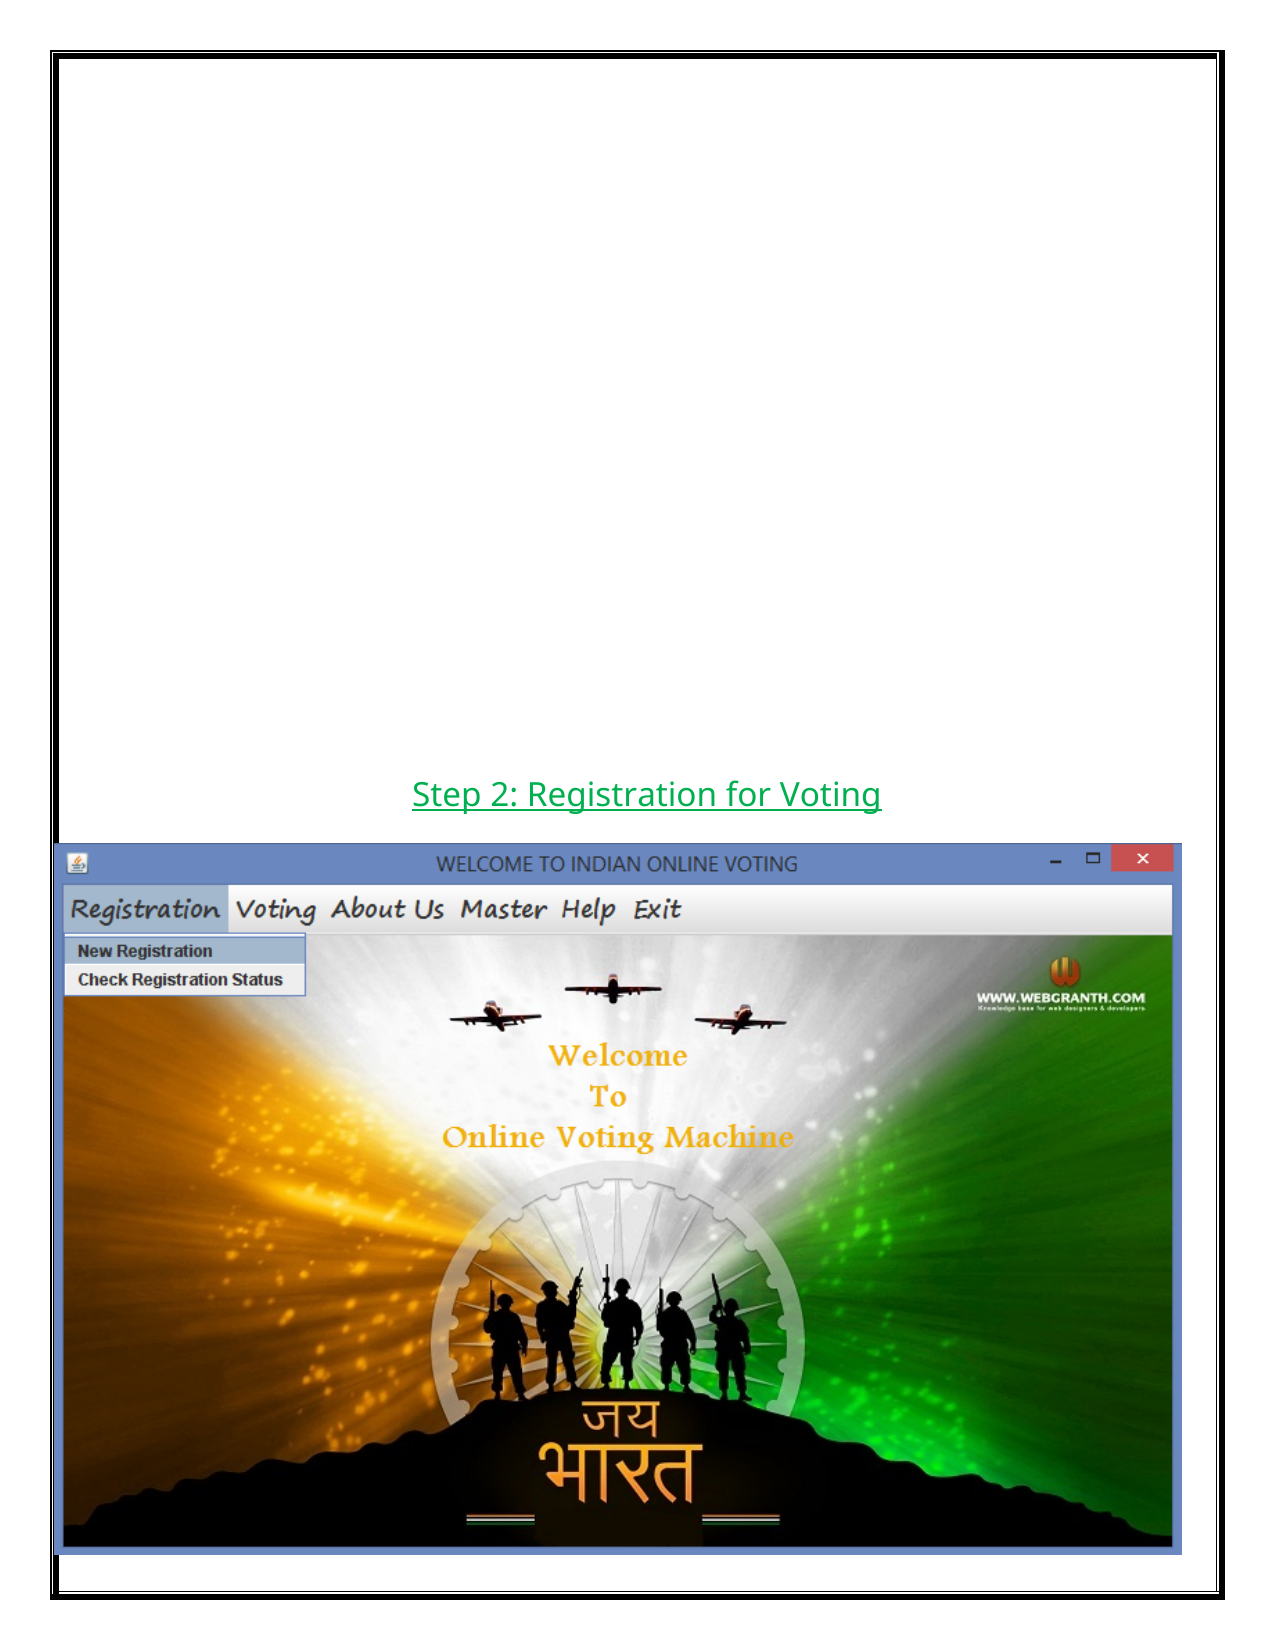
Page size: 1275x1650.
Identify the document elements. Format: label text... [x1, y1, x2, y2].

picture [54, 843, 1182, 1555]
text Step 2: Registration for Voting [112, 771, 1181, 816]
